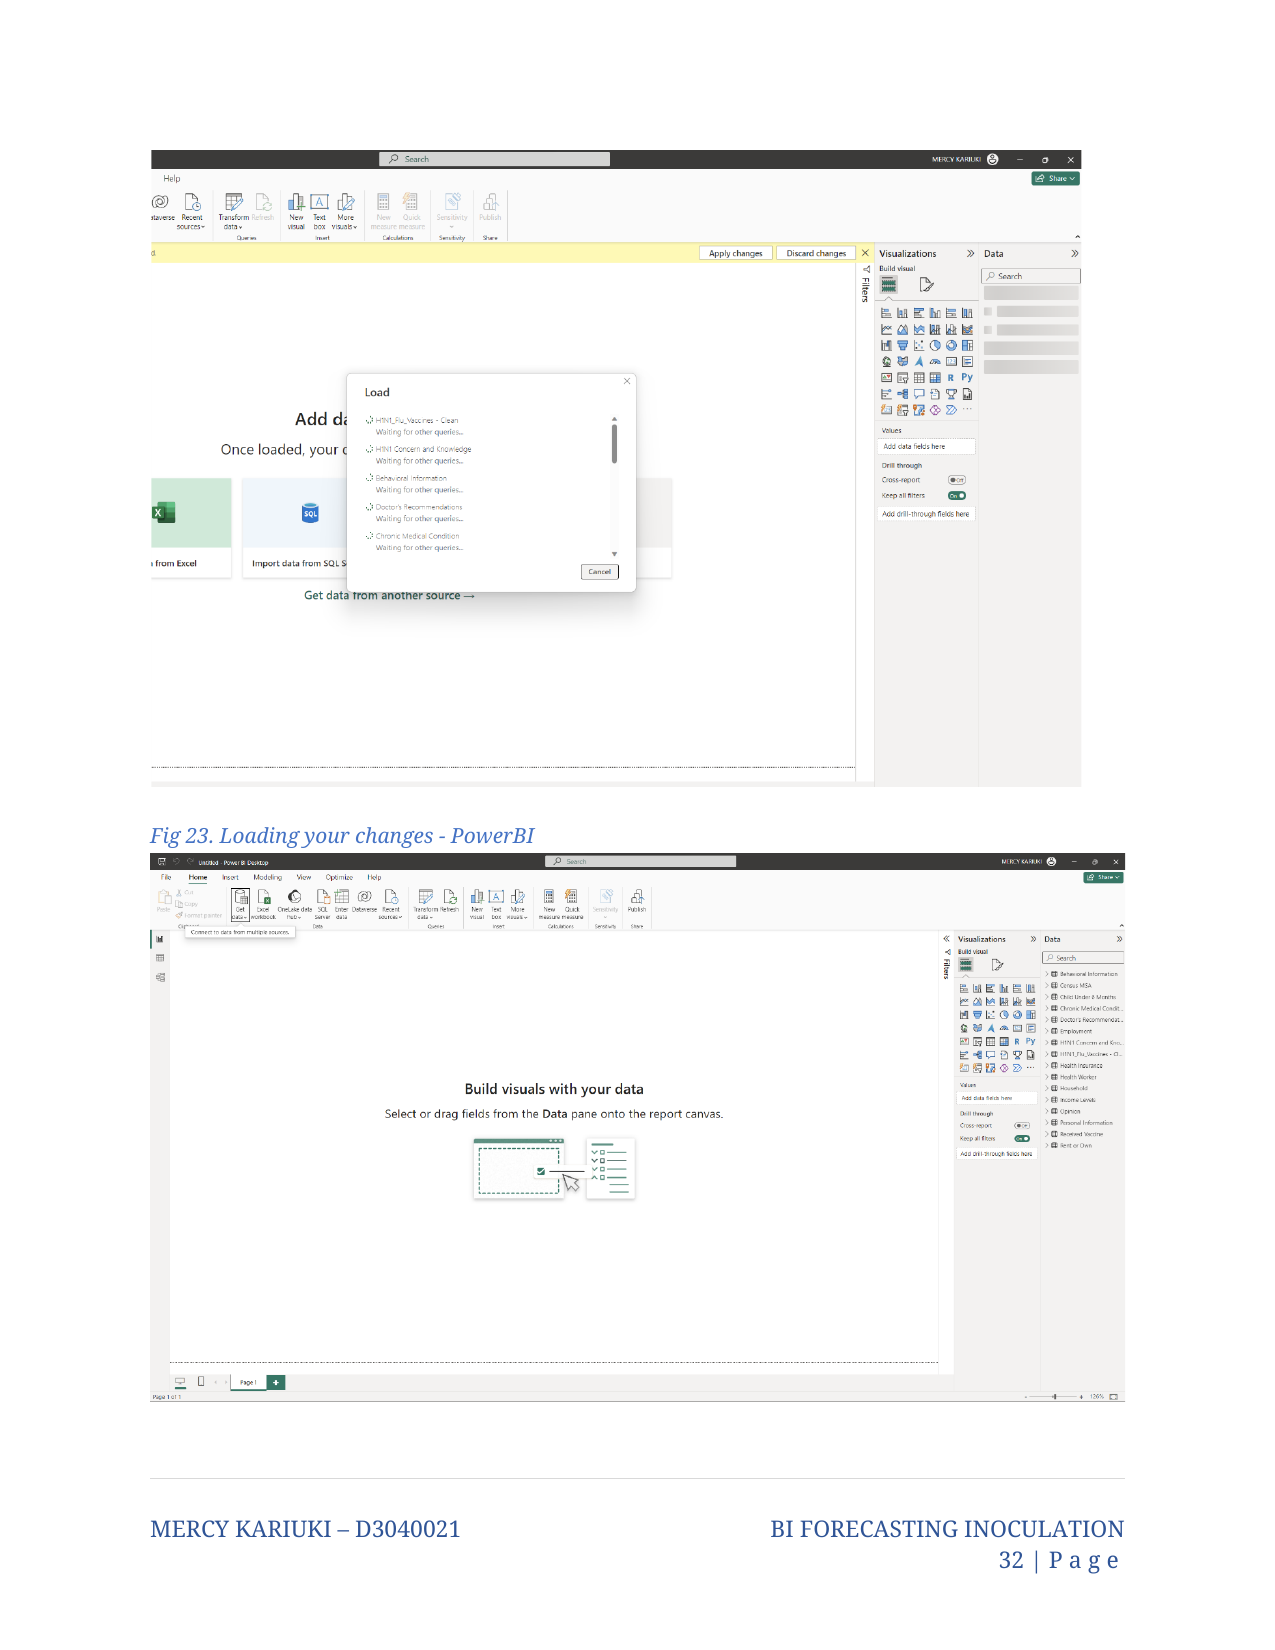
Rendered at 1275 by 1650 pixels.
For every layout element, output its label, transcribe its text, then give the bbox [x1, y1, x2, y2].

picture [150, 150, 1082, 787]
picture [150, 853, 1125, 1402]
subtitle Fig 23. Loading your changes - PowerBI [150, 821, 1125, 849]
